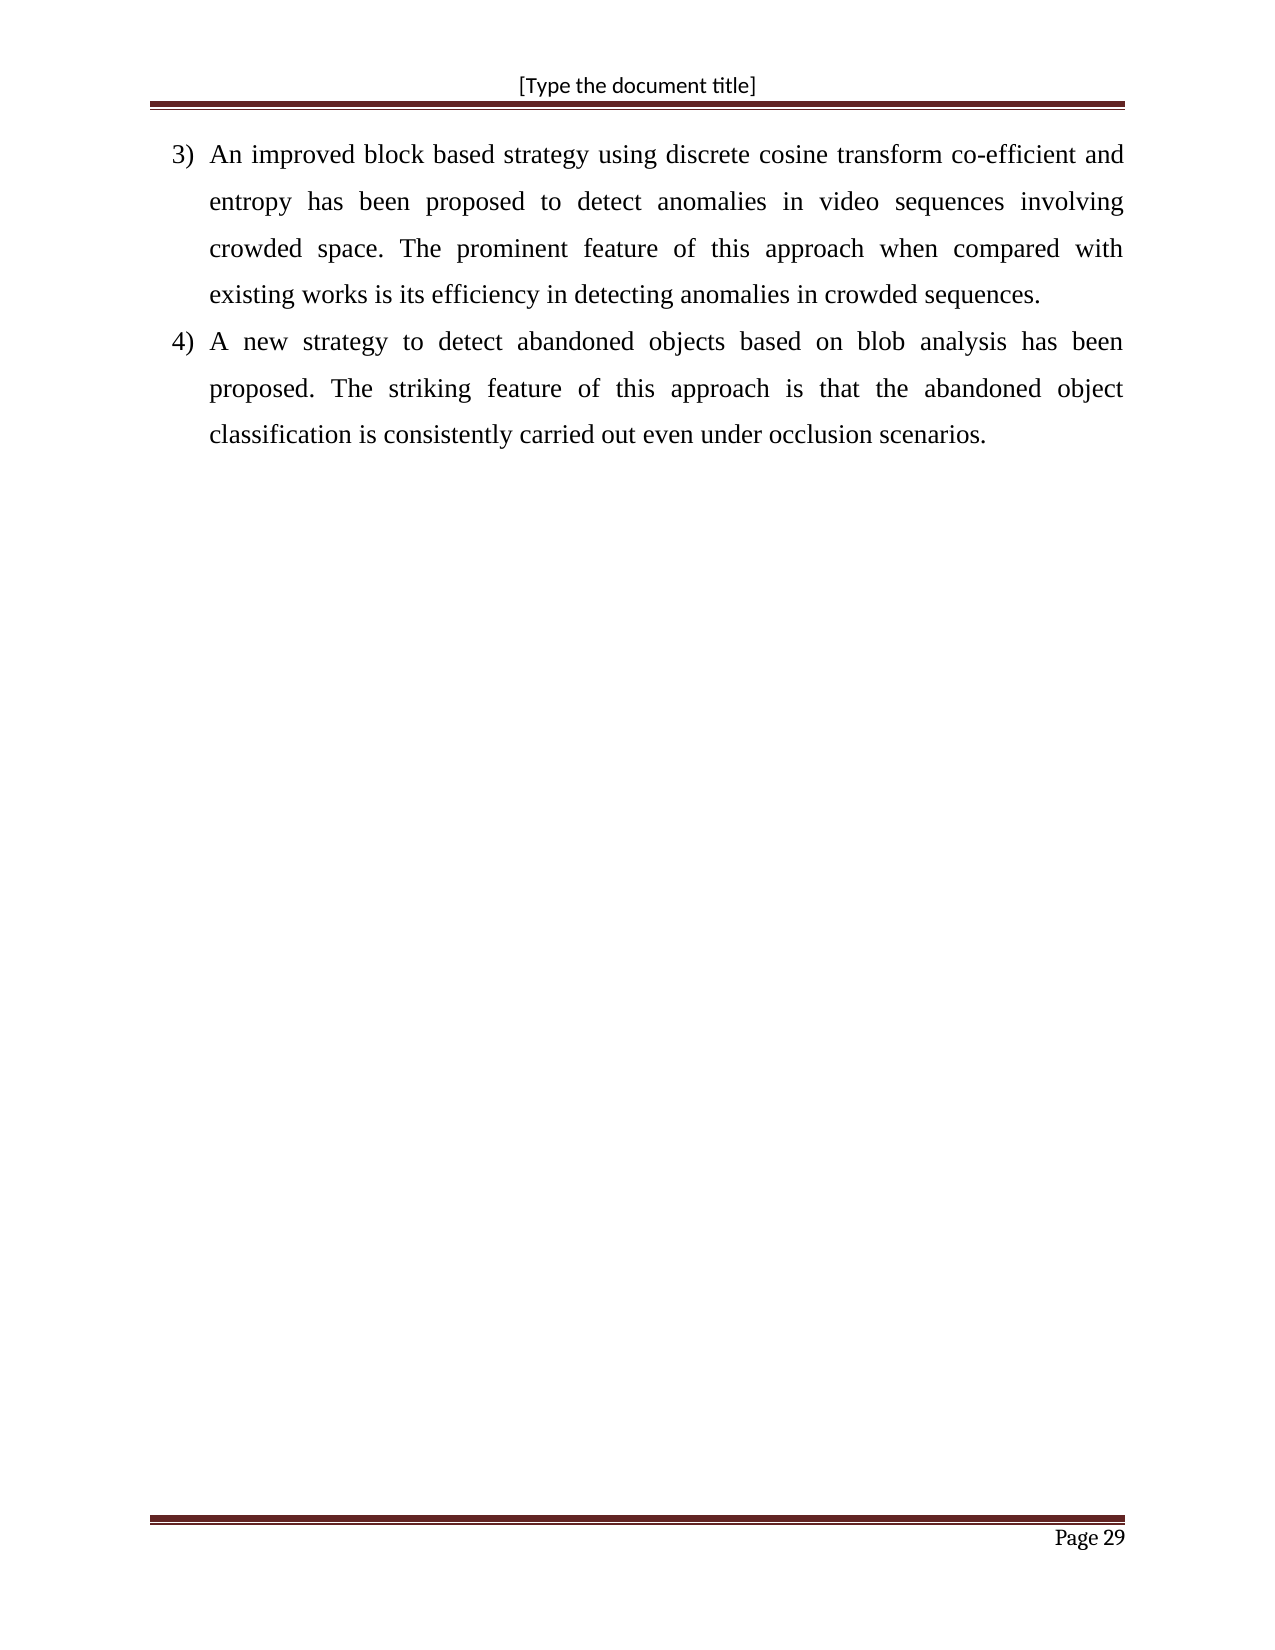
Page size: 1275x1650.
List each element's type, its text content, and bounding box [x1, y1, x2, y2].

list A new strategy to detect abandoned objects based on blob analysis has been proposed. The striking feature of this approach is that the abandoned object classification is consistently carried out even under occlusion scenarios. [172, 325, 1125, 449]
list An improved block based strategy using discrete cosine transform co-efficient and entropy has been proposed to detect anomalies in video sequences involving crowded space. The prominent feature of this approach when compared with existing works is its efficiency in detecting anomalies in crowded sequences. [172, 138, 1125, 309]
